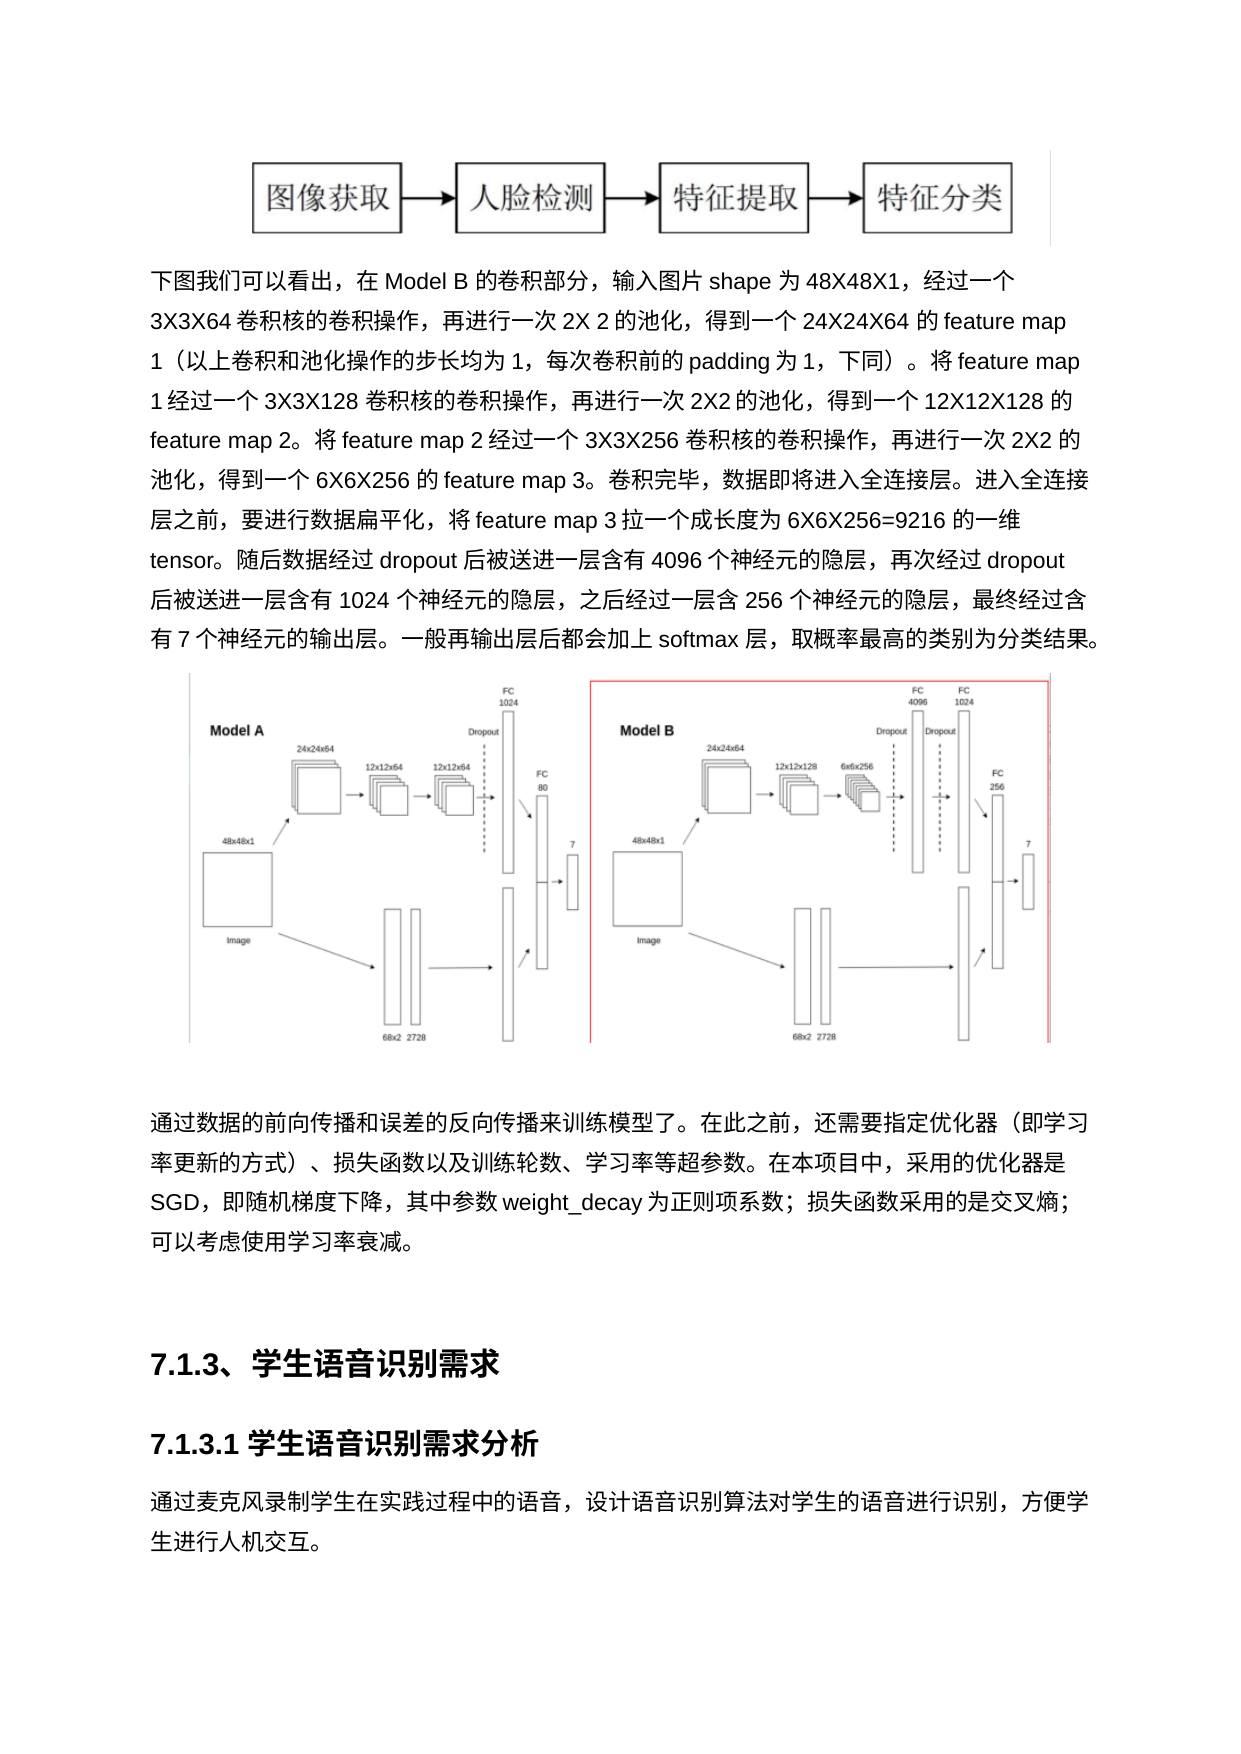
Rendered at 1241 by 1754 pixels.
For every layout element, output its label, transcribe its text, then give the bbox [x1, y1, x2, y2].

picture [188, 150, 1052, 246]
text 7.1.3.1 学生语音识别需求分析 [150, 1421, 1090, 1463]
text 下图我们可以看出，在 Model B 的卷积部分，输入图片 shape 为 48X48X1，经过一个3X3X64卷积核的卷积操作，再进行一次 2X 2的池化，得到一个 24X24X64 的 feature map 1（以上卷积和池化操作的步长均为1，每次卷积前的padding为1，下同）。将 feature map 1经过一个 3X3X128 卷积核的卷积操作，再进行一次2X2的池化，得到一个 12X12X128 的 feature map 2。将feature map 2经过一个 3X3X256 卷积核的卷积操作，再进行一次 2X2 的池化，得到一个 6X6X256 的feature map 3。卷积完毕，数据即将进入全连接层。进入全连接层之前，要进行数据扁平化，将feature map 3拉一个成长度为 6X6X256=9216 的一维 tensor。随后数据经过 dropout 后被送进一层含有4096个神经元的隐层，再次经过 dropout 后被送进一层含有 1024 个神经元的隐层，之后经过一层含 256 个神经元的隐层，最终经过含有7个神经元的输出层。一般再输出层后都会加上 softmax 层，取概率最高的类别为分类结果。 [150, 263, 1090, 654]
text 通过麦克风录制学生在实践过程中的语音，设计语音识别算法对学生的语音进行识别，方便学生进行人机交互。 [150, 1484, 1090, 1557]
text 通过数据的前向传播和误差的反向传播来训练模型了。在此之前，还需要指定优化器（即学习率更新的方式）、损失函数以及训练轮数、学习率等超参数。在本项目中，采用的优化器是SGD，即随机梯度下降，其中参数weight_decay为正则项系数；损失函数采用的是交叉熵；可以考虑使用学习率衰减。 [150, 1104, 1090, 1257]
text 7.1.3、学生语音识别需求 [150, 1339, 1090, 1385]
picture [188, 673, 1052, 1043]
